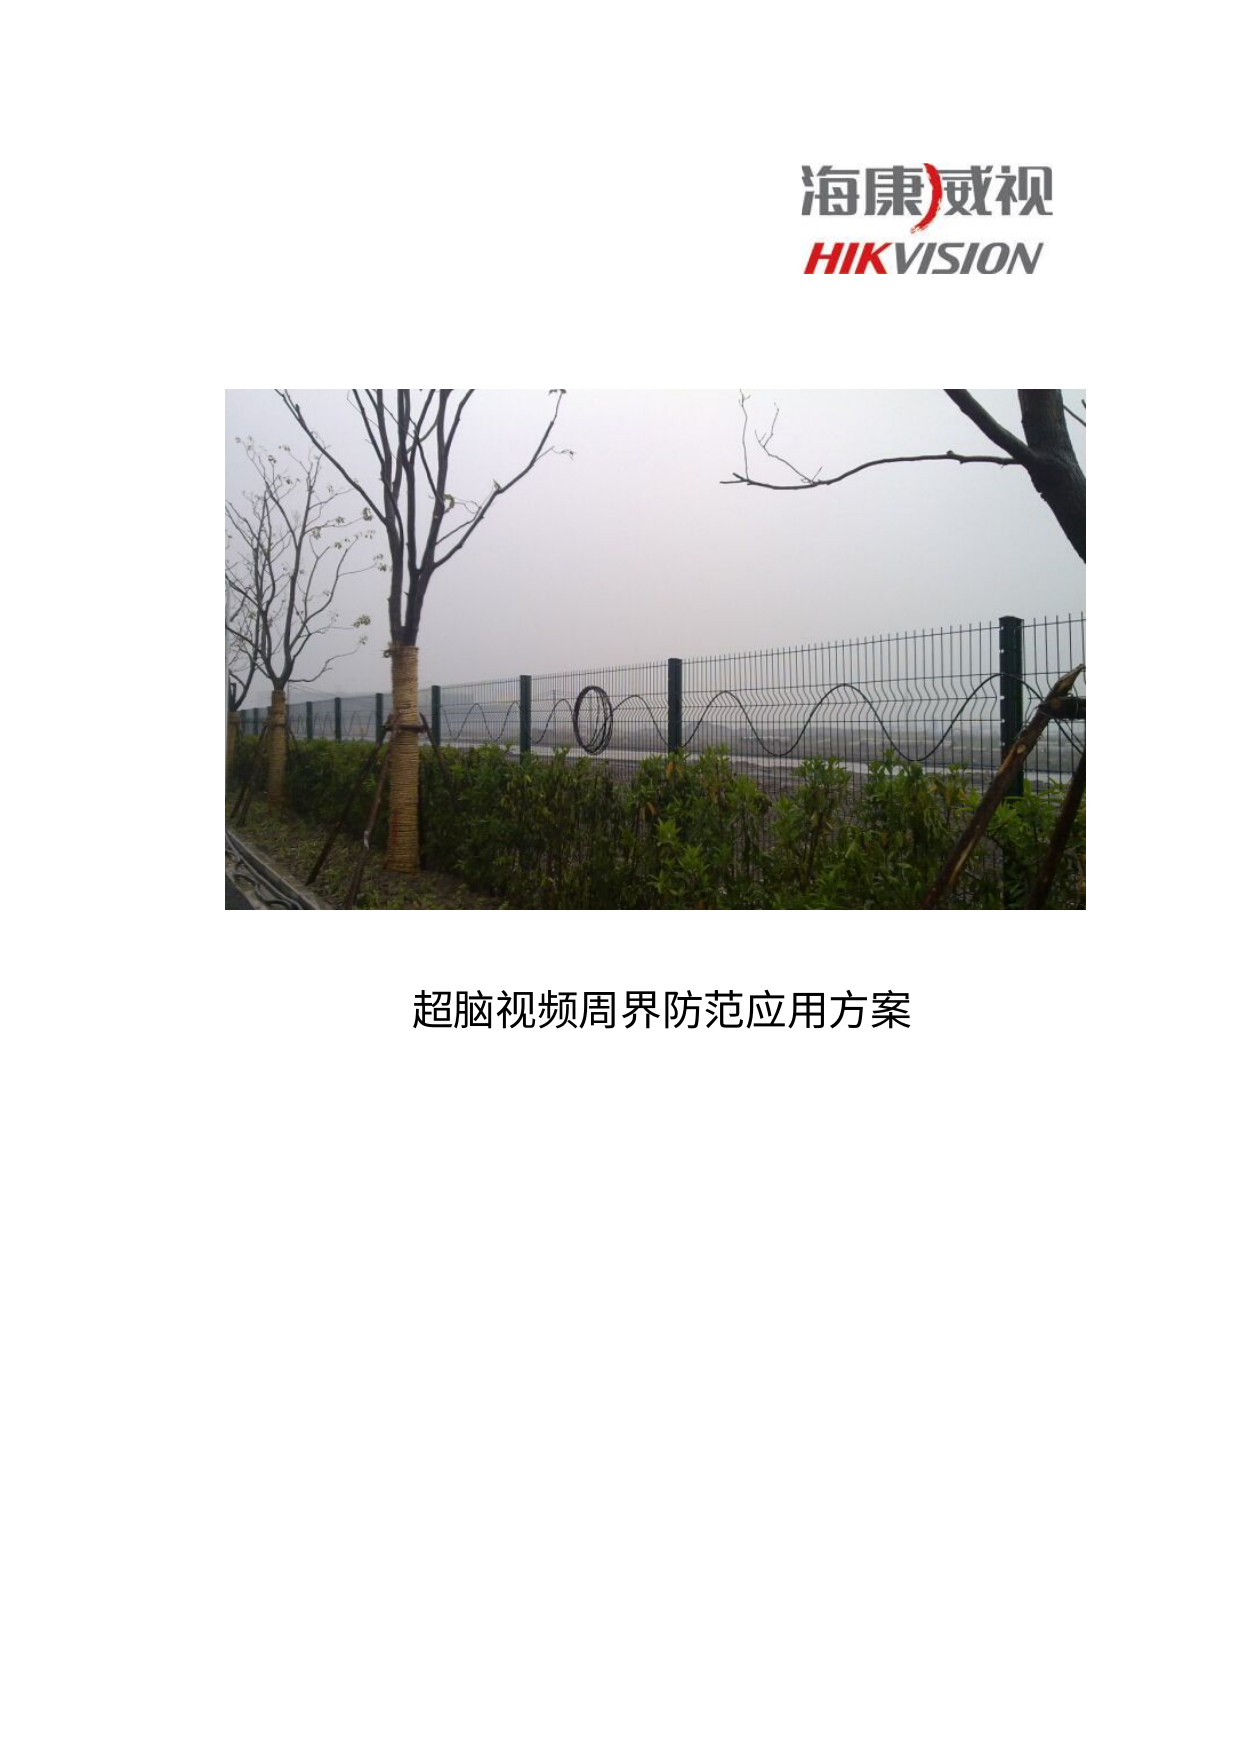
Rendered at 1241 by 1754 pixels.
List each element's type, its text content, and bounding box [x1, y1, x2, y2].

text 超脑视频周界防范应用方案 [187, 974, 1053, 1039]
picture [225, 389, 1086, 910]
picture [801, 163, 1053, 274]
